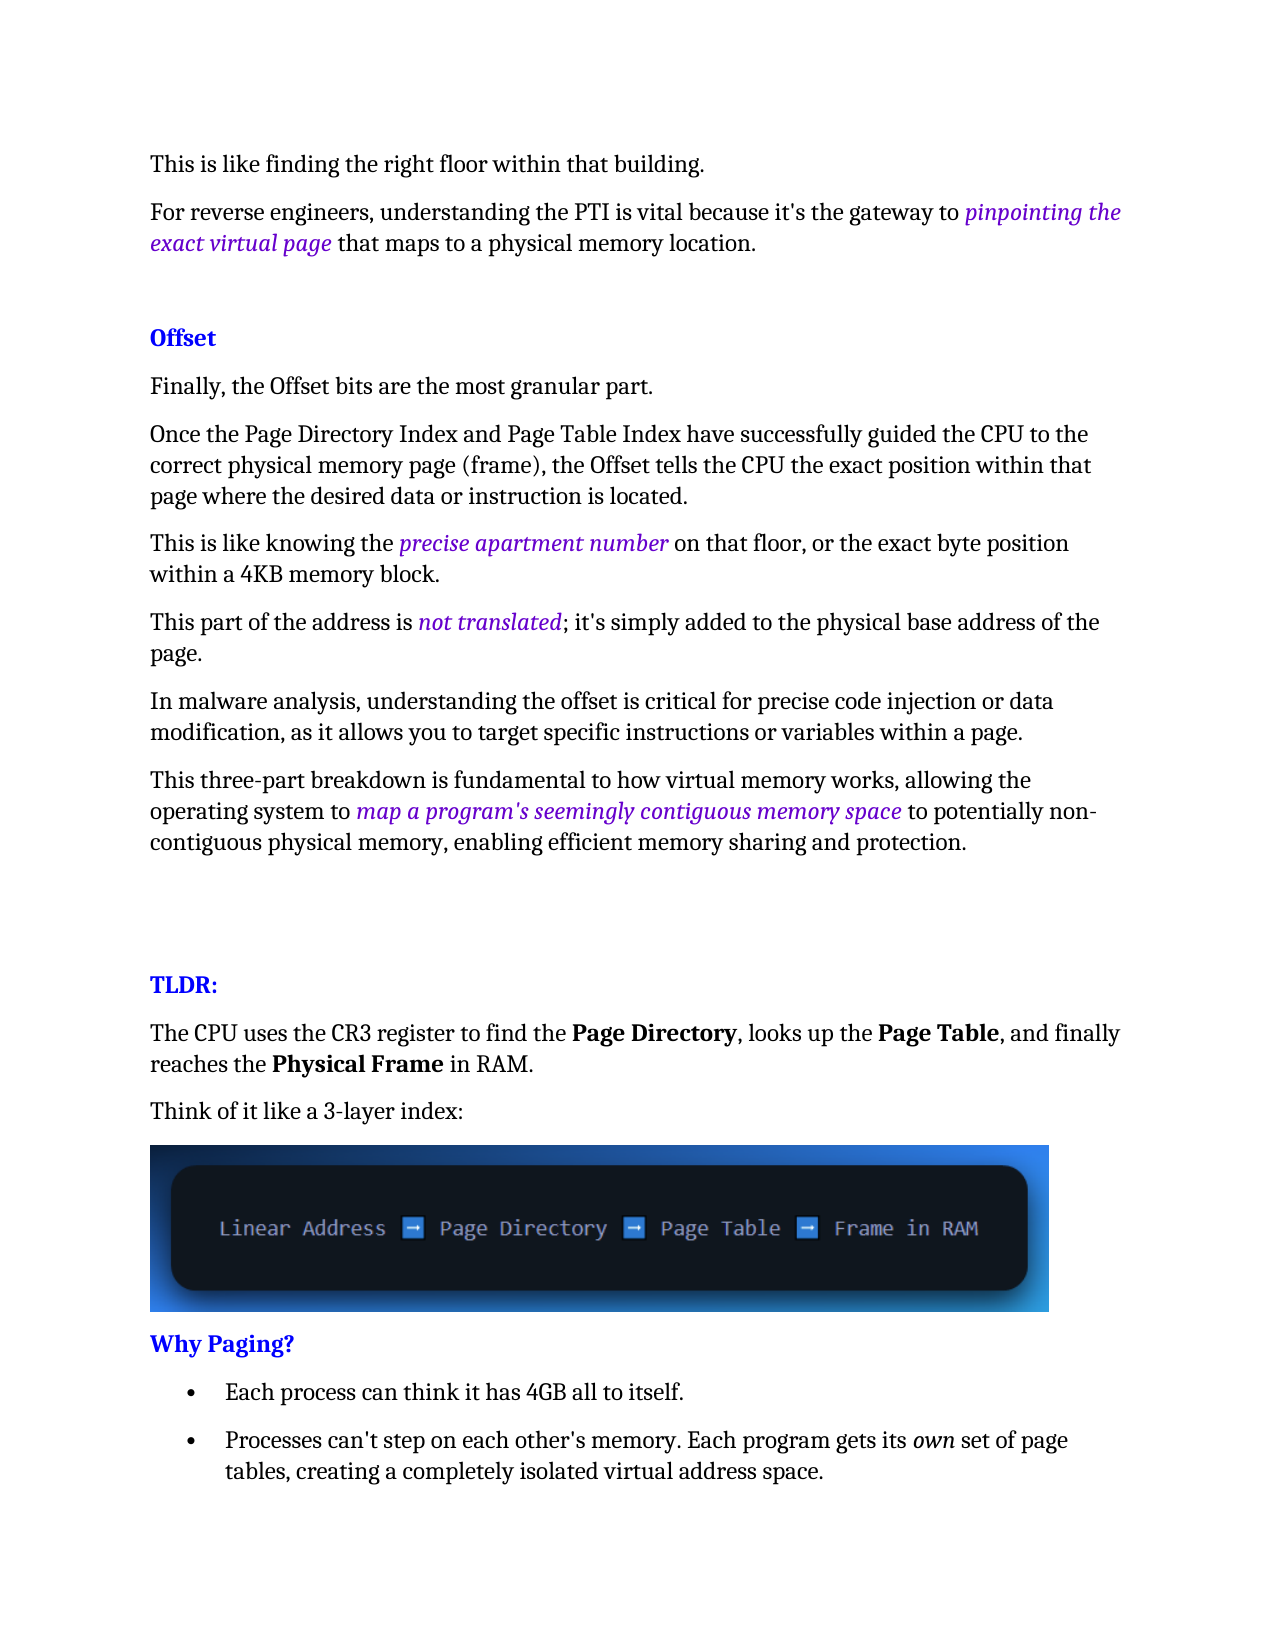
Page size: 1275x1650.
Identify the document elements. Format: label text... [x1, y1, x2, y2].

text This is like finding the right floor within that building. [150, 150, 1125, 179]
text Why Paging? [150, 1330, 1125, 1359]
text Think of it like a 3-layer index: [150, 1097, 1125, 1126]
text Finally, the Offset bits are the most granular part. [150, 372, 1125, 401]
text The CPU uses the CR3 register to find the Page Directory, looks up the Page Table, and finally reaches the Physical Frame in RAM. [150, 1018, 1125, 1078]
text This part of the address is not translated; it's simply added to the physical base address of the page. [150, 608, 1125, 668]
text Offset [150, 324, 1125, 353]
text Once the Page Directory Index and Page Table Index have successfully guided the CPU to the correct physical memory page (frame), the Offset tells the CPU the exact position within that page where the desired data or instruction is located. [150, 419, 1125, 510]
text In malware analysis, understanding the offset is critical for precise code injection or data modification, as it allows you to target specific instructions or variables within a page. [150, 687, 1125, 747]
list Processes can't step on each other's memory. Each program gets its own set of page tables, creating a completely isolated virtual address space. [187, 1426, 1125, 1486]
text This three-part breakdown is fundamental to how virtual memory works, allowing the operating system to map a program's seemingly contiguous memory space to potentially non-contiguous physical memory, enabling efficient memory sharing and protection. [150, 766, 1125, 856]
text This is like knowing the precise apartment number on that floor, or the exact byte position within a 4KB memory block. [150, 529, 1125, 589]
list Each process can think it has 4GB all to itself. [187, 1378, 1125, 1407]
text TLDR: [150, 971, 1125, 999]
picture [150, 1145, 1049, 1312]
text For reverse engineers, understanding the PTI is vital because it's the gateway to pinpointing the exact virtual page that maps to a physical memory location. [150, 198, 1125, 257]
